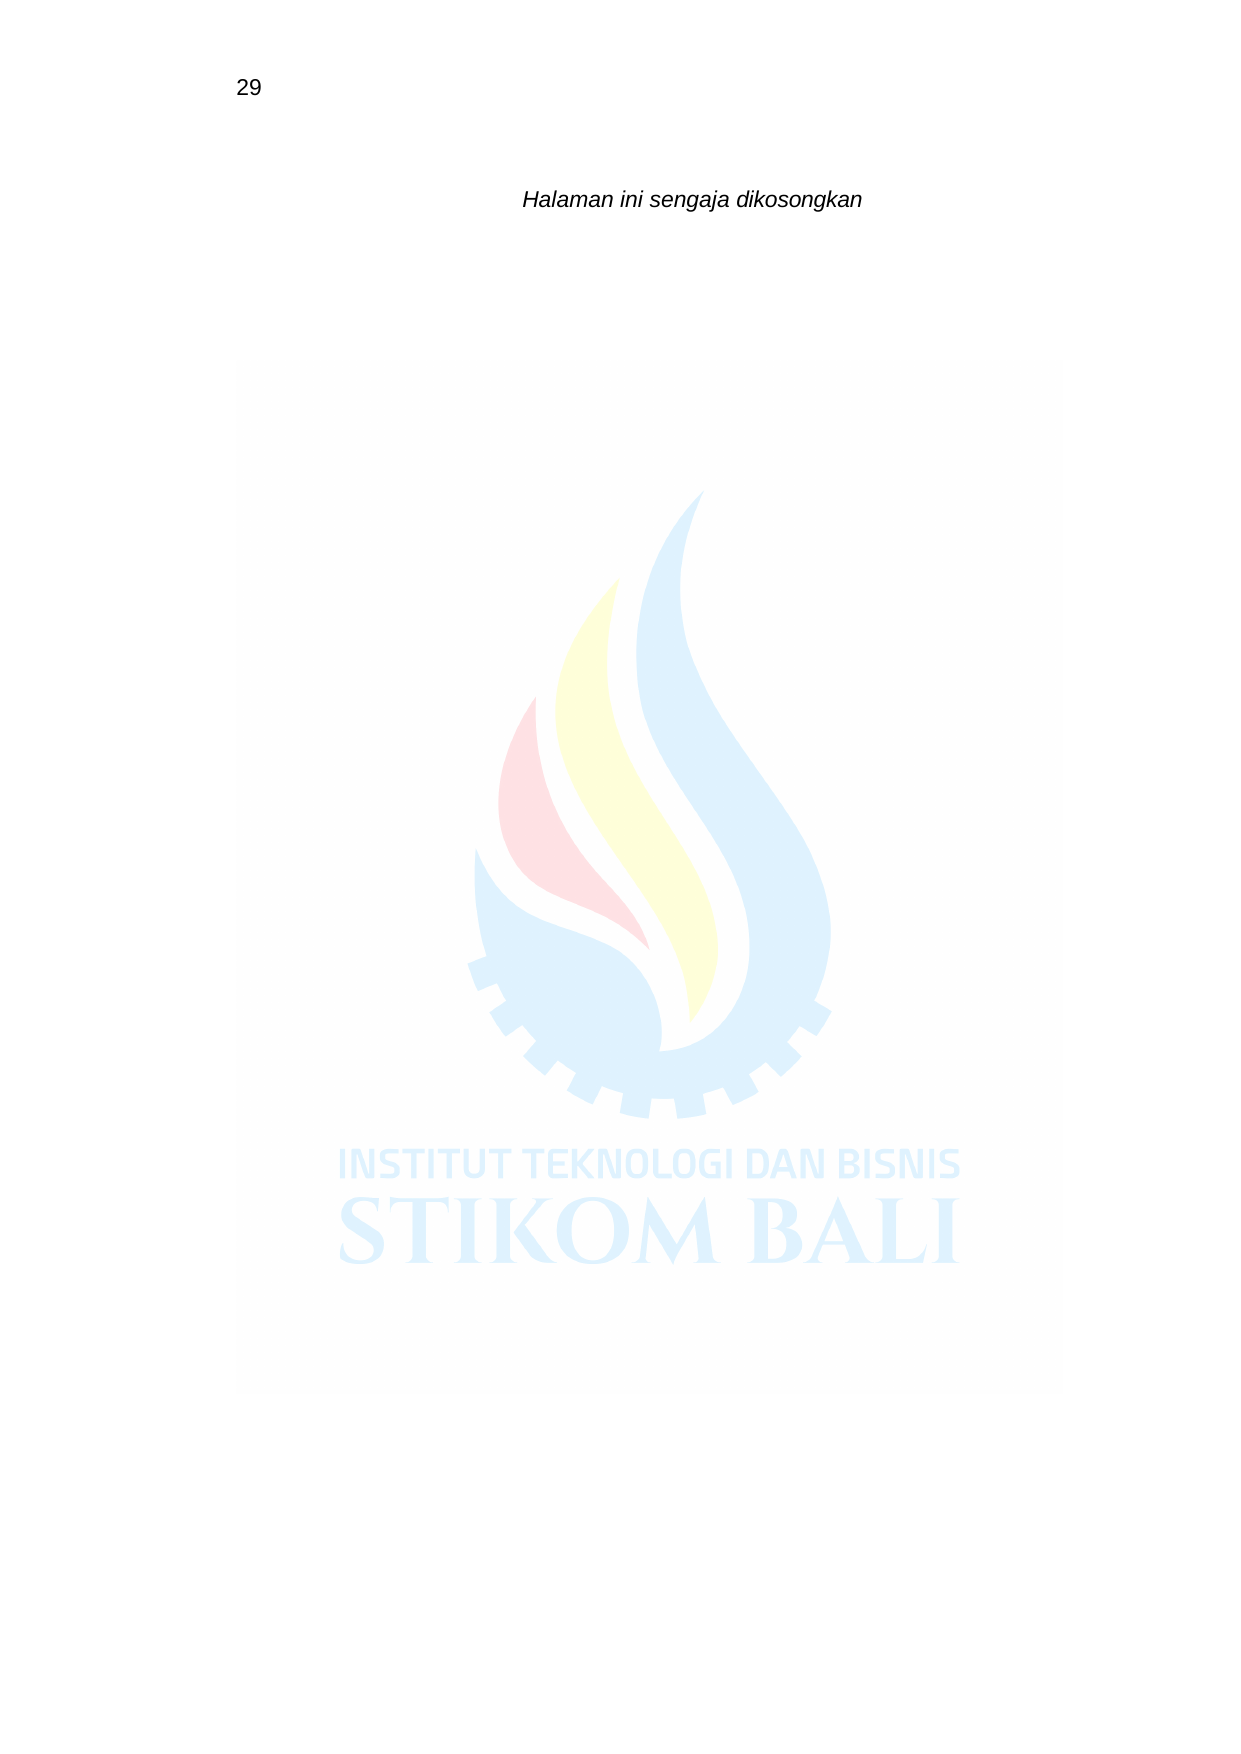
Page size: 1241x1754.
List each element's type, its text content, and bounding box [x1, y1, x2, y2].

text Halaman ini sengaja dikosongkan [367, 186, 1019, 212]
